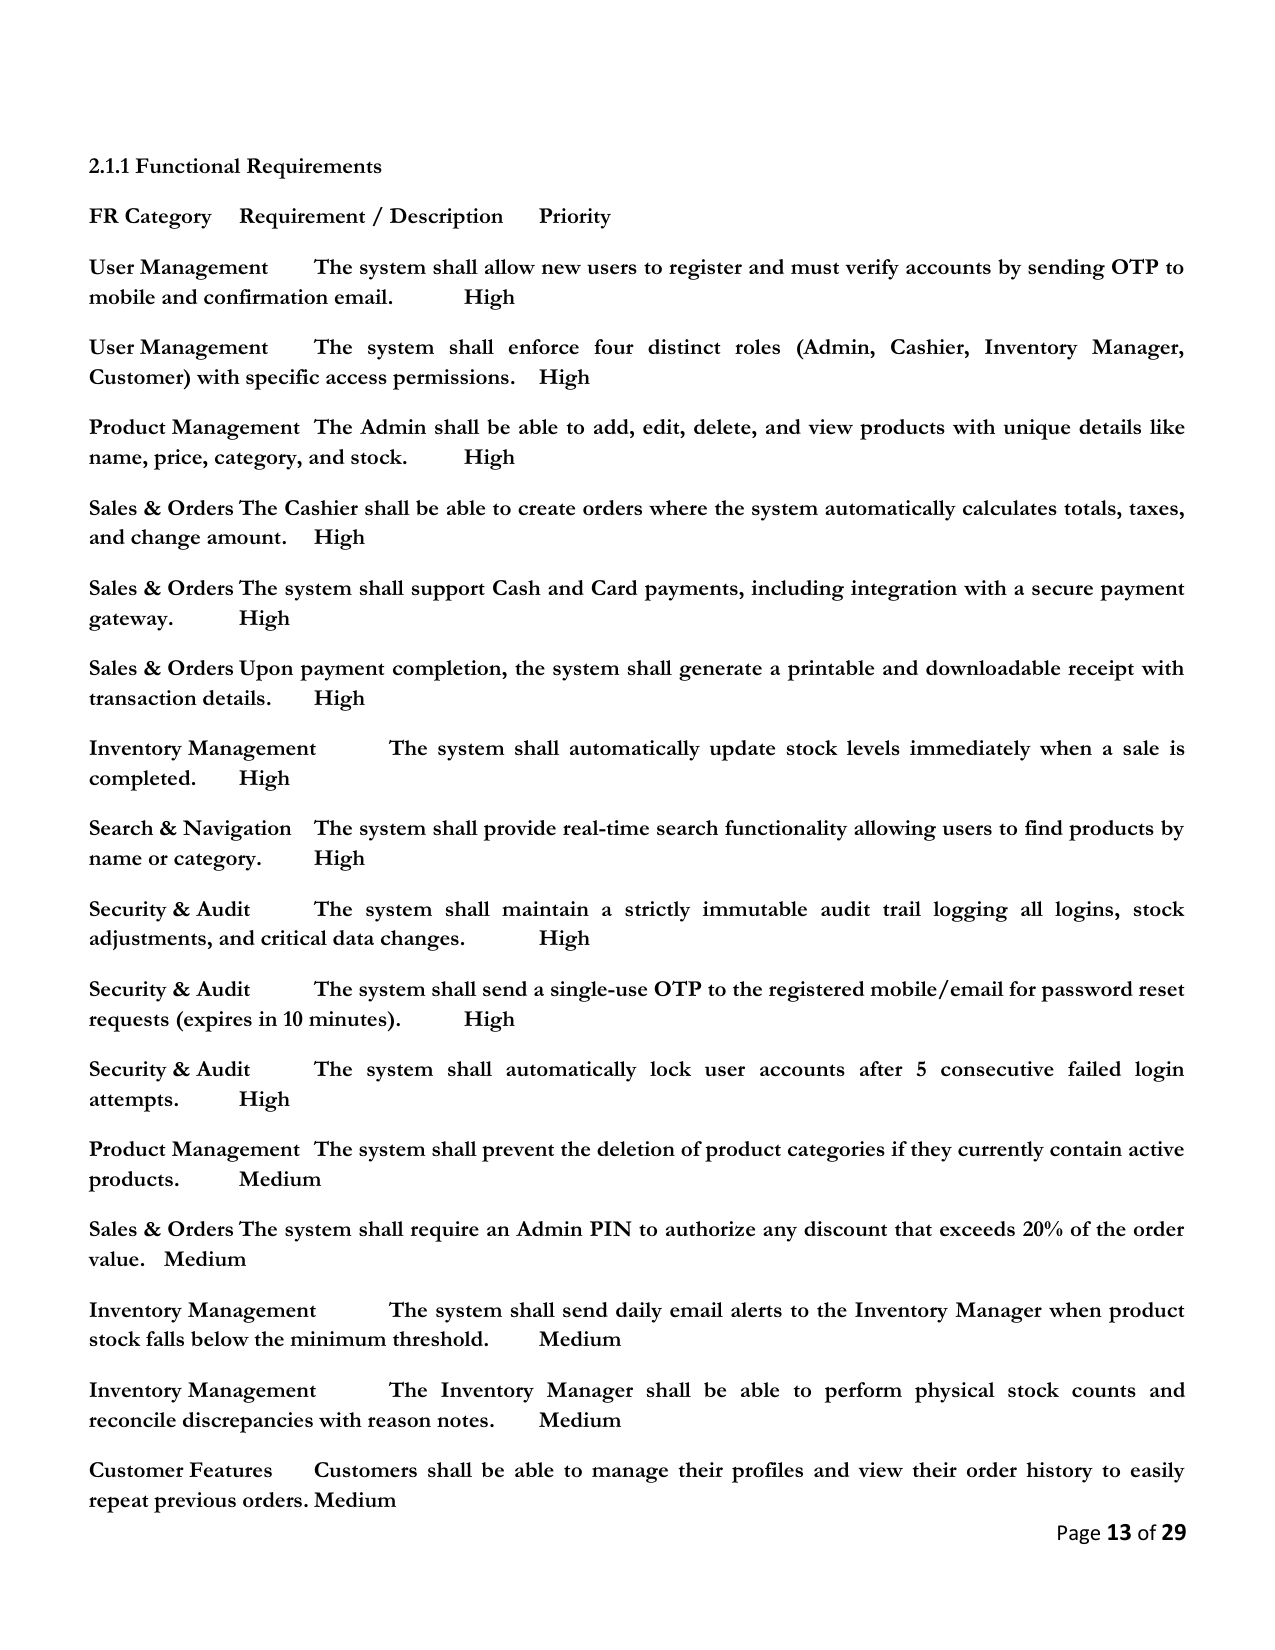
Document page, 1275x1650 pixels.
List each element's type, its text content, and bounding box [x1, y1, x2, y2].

text User Management The system shall enforce four distinct roles (Admin, Cashier, Inventory Manager, Customer) with specific access permissions. High [88, 335, 1186, 390]
text Security & Audit The system shall maintain a strictly immutable audit trail logging all logins, stock adjustments, and critical data changes. High [88, 896, 1186, 952]
text Security & Audit The system shall automatically lock user accounts after 5 consecutive failed login attempts. High [88, 1057, 1186, 1112]
text 2.1.1 Functional Requirements [88, 153, 1186, 179]
text Sales & Orders The system shall support Cash and Card payments, including integration with a secure payment gateway. High [88, 575, 1186, 631]
text Inventory Management The system shall send daily email alerts to the Inventory Manager when product stock falls below the minimum threshold. Medium [88, 1297, 1186, 1353]
text Search & Navigation The system shall provide real-time search functionality allowing users to find products by name or category. High [88, 816, 1186, 872]
text Inventory Management The Inventory Manager shall be able to perform physical stock counts and reconcile discrepancies with reason notes. Medium [88, 1377, 1186, 1433]
text FR Category Requirement / Description Priority [88, 204, 1186, 230]
text Sales & Orders The Cashier shall be able to create orders where the system automatically calculates totals, taxes, and change amount. High [88, 495, 1186, 551]
text Security & Audit The system shall send a single-use OTP to the registered mobile/email for password reset requests (expires in 10 minutes). High [88, 976, 1186, 1032]
text User Management The system shall allow new users to register and must verify accounts by sending OTP to mobile and confirmation email. High [88, 254, 1186, 310]
text Inventory Management The system shall automatically update stock levels immediately when a sale is completed. High [88, 736, 1186, 791]
text Customer Features Customers shall be able to manage their profiles and view their order history to easily repeat previous orders. Medium [88, 1458, 1186, 1513]
text Product Management The system shall prevent the deletion of product categories if they currently contain active products. Medium [88, 1137, 1186, 1192]
text Sales & Orders Upon payment completion, the system shall generate a printable and downloadable receipt with transaction details. High [88, 656, 1186, 711]
text Product Management The Admin shall be able to add, edit, delete, and view products with unique details like name, price, category, and stock. High [88, 415, 1186, 471]
text Sales & Orders The system shall require an Admin PIN to authorize any discount that exceeds 20% of the order value. Medium [88, 1217, 1186, 1273]
